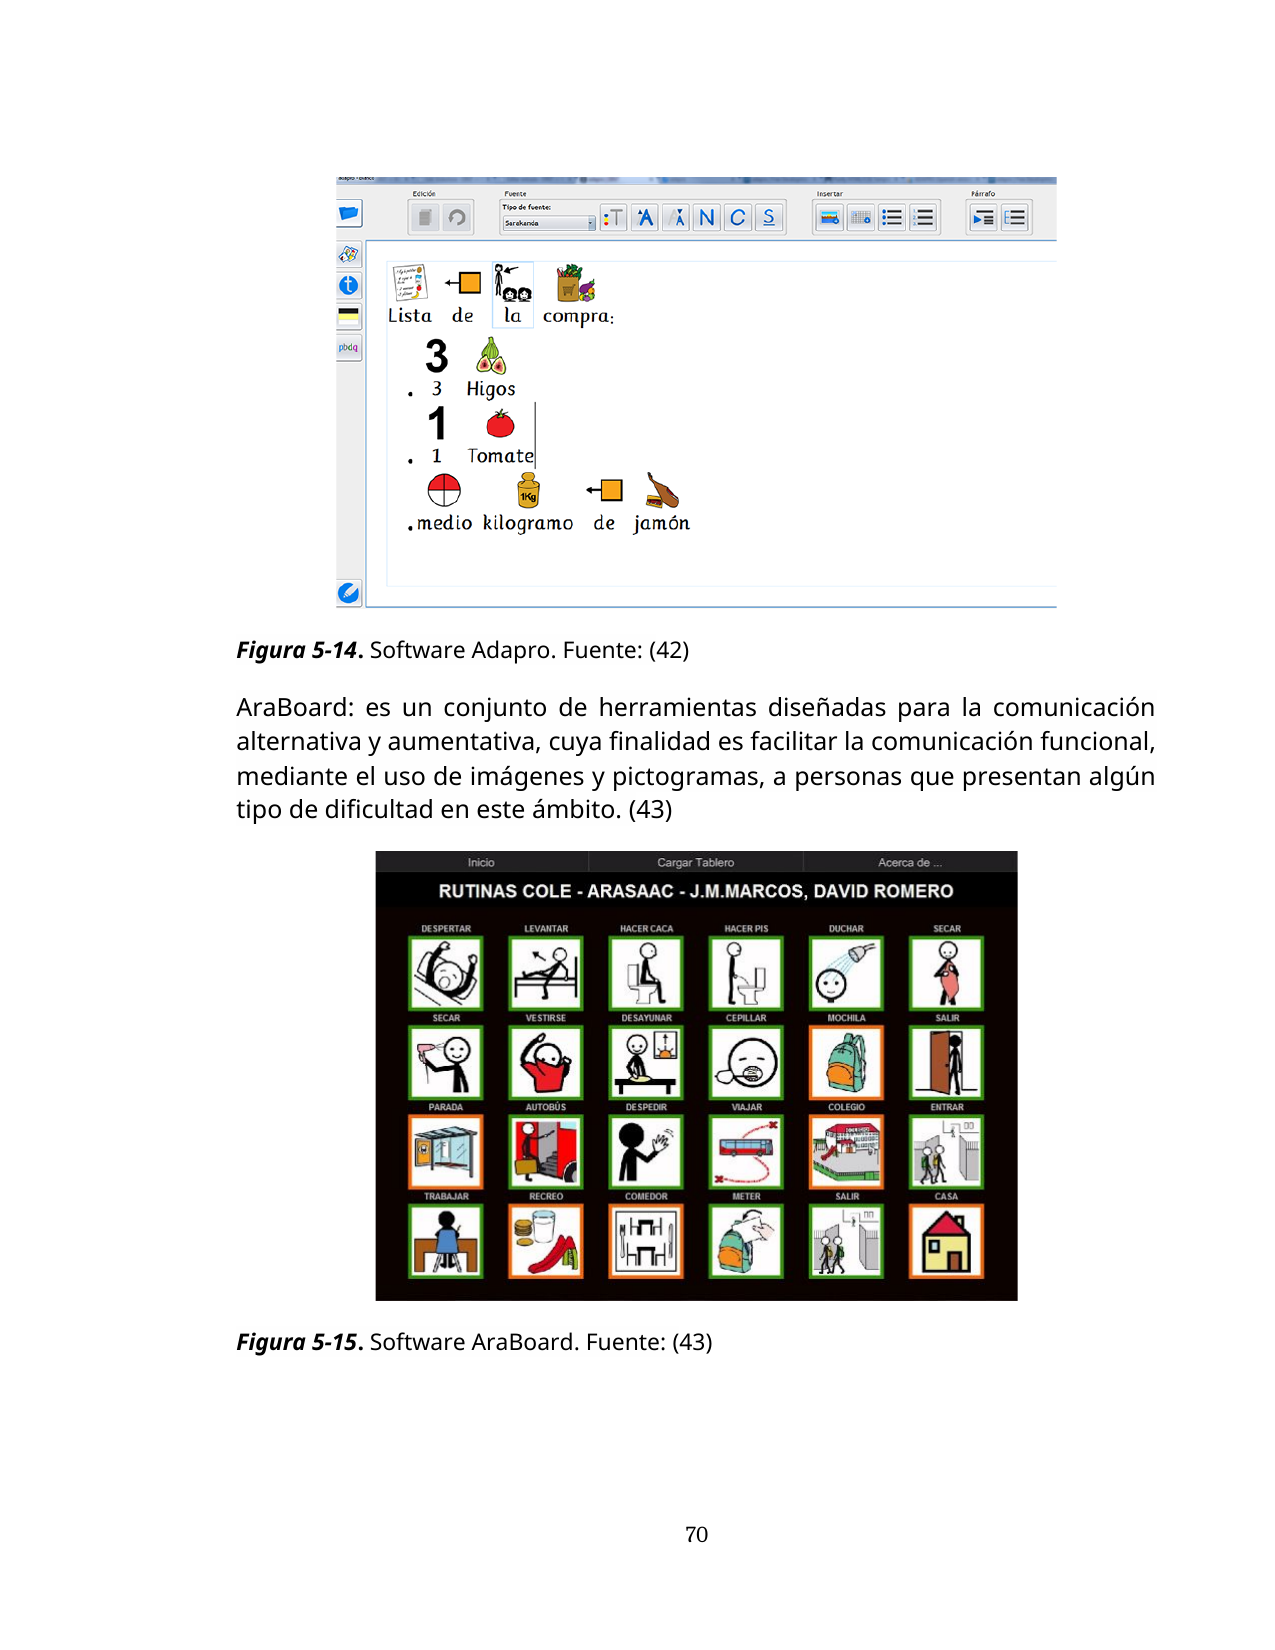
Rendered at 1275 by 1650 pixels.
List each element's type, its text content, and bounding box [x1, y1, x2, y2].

text Figura 5-14. Software Adapro. Fuente: [656, 634, 1157, 665]
picture [336, 177, 1057, 609]
picture [375, 851, 1018, 1301]
text AraBoard: es un conjunto de herramientas diseñadas para la comunicación alternativa y aumentativa, cuya finalidad es facilitar la comunicación funcional, mediante el uso de imágenes y pictogramas, a personas que presentan algún tipo de dificultad en este ámbito. [636, 792, 1157, 826]
text Figura 5-15. Software AraBoard. Fuente: [679, 1326, 1157, 1357]
